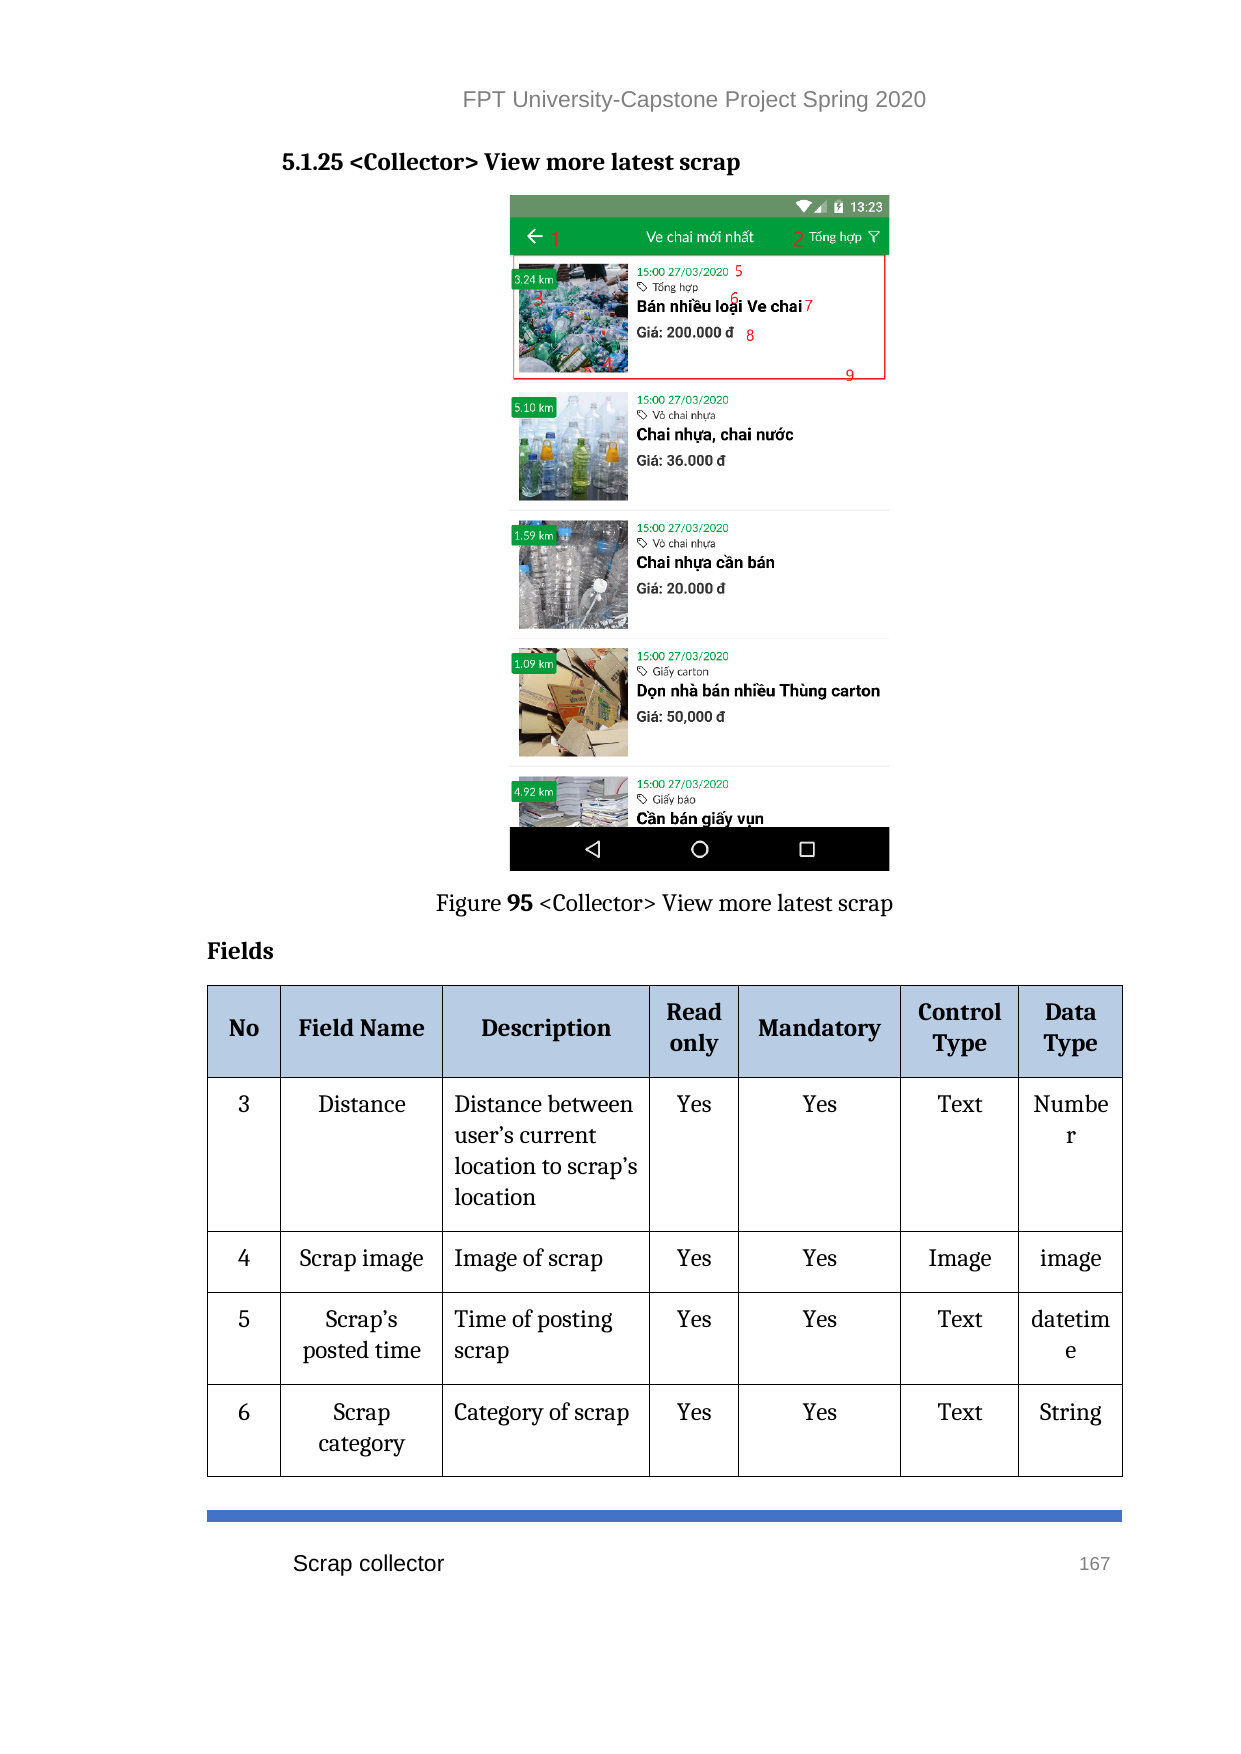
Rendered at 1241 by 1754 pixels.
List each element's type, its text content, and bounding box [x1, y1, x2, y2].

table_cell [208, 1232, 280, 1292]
text Figure 95 <Collector> View more latest scrap [207, 889, 1122, 918]
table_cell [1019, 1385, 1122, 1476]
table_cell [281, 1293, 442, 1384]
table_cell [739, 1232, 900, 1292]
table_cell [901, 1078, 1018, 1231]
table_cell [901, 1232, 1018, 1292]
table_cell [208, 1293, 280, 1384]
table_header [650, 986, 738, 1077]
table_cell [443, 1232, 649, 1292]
subtitle 5.1.25 <Collector> View more latest scrap [282, 148, 1122, 176]
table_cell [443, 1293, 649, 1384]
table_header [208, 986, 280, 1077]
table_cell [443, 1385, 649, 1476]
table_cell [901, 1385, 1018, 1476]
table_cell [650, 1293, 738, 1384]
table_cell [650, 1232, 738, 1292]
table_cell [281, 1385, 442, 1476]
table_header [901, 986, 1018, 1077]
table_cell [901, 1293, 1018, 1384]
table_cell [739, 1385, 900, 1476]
picture [509, 195, 890, 871]
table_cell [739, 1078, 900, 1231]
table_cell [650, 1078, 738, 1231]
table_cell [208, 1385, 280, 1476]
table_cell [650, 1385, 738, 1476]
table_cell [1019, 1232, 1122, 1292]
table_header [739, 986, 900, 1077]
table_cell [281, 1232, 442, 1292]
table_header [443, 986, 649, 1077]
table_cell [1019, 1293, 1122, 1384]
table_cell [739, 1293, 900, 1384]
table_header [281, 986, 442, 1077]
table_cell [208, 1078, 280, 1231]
text Fields [207, 937, 1122, 966]
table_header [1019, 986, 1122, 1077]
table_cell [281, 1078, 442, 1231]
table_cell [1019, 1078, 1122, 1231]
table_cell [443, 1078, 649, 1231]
